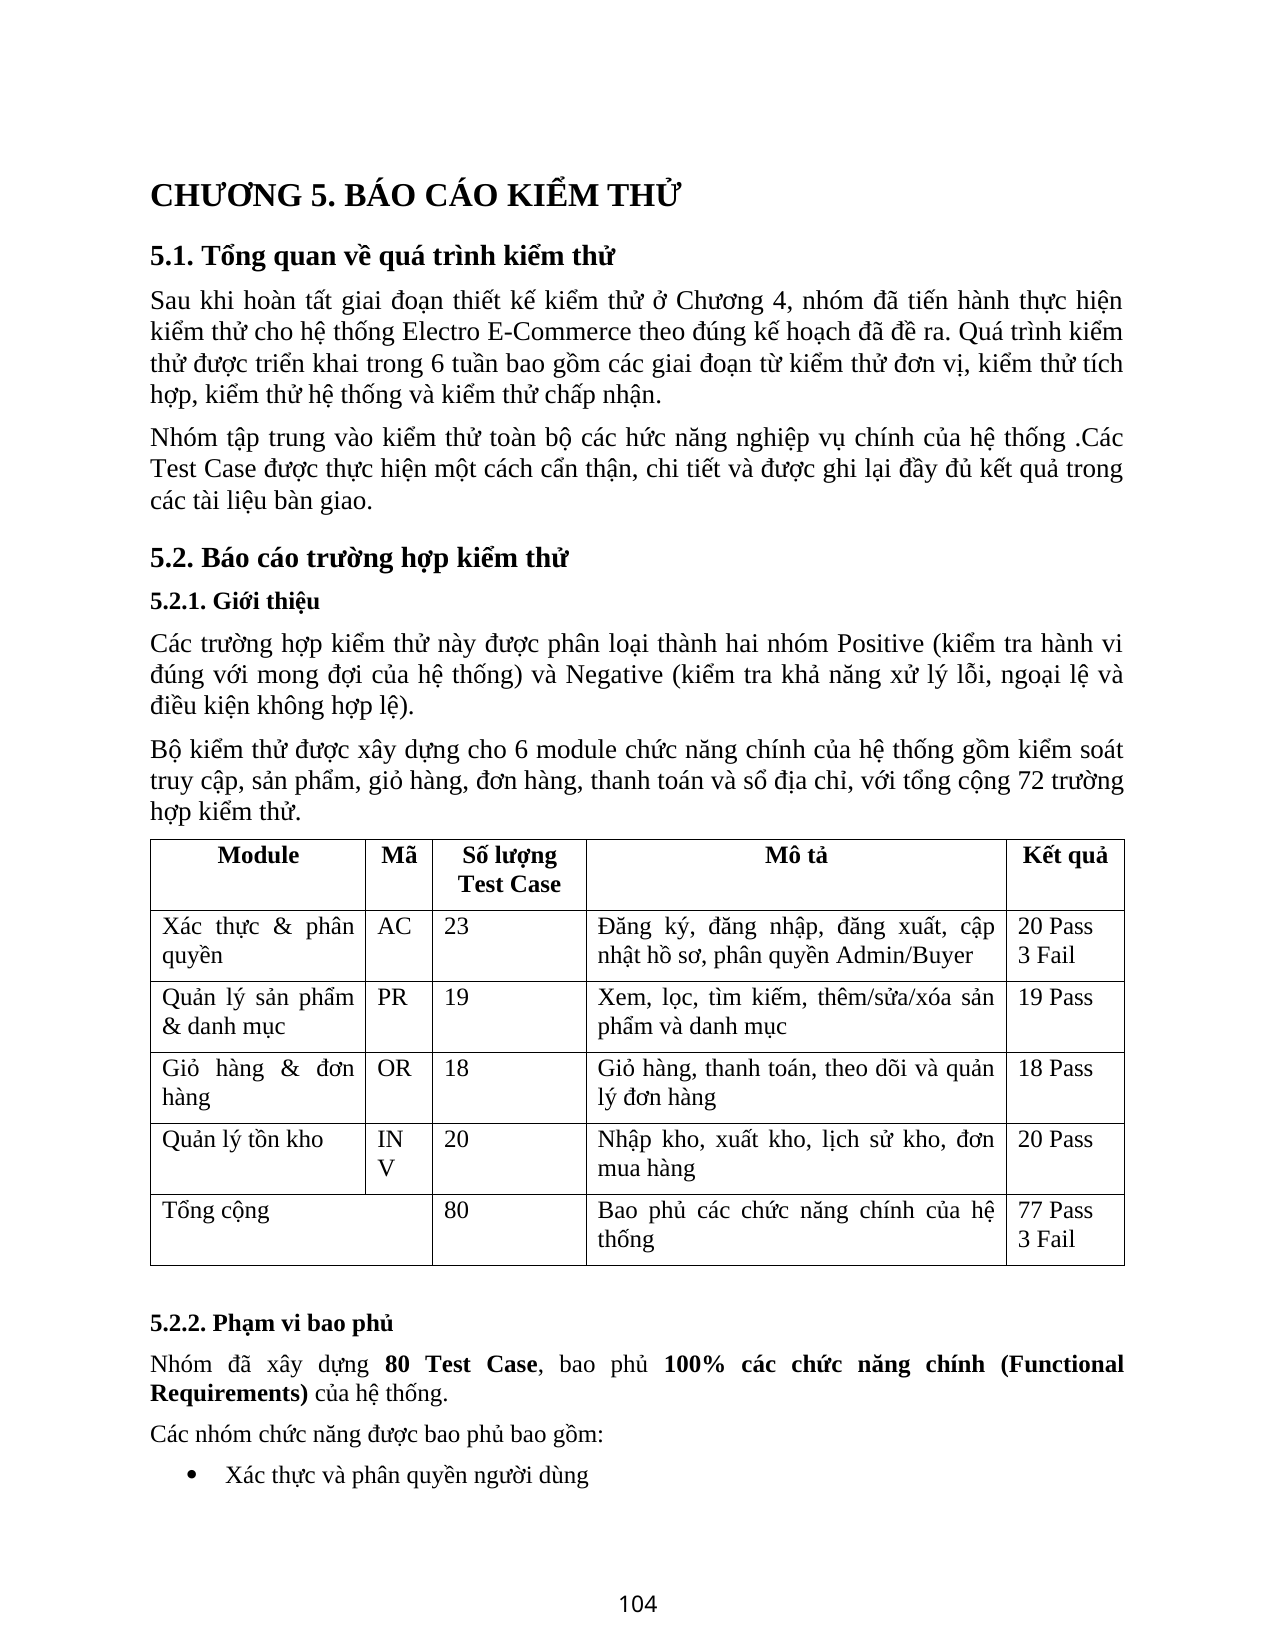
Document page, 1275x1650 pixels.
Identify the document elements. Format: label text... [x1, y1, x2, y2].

list Xác thực và phân quyền người dùng [187, 1460, 1125, 1489]
text Các nhóm chức năng được bao phủ bao gồm: [150, 1419, 1125, 1448]
table_cell PR [366, 982, 432, 1052]
text Nhóm đã xây dựng 80 Test Case, bao phủ 100% các chức năng chính (Functional Requirements) của hệ thống. [150, 1349, 1125, 1406]
table_header Mã [366, 840, 432, 910]
table_cell 20 Pass 3 Fail [1007, 911, 1124, 981]
table_cell 23 [433, 911, 586, 981]
table_cell AC [366, 911, 432, 981]
table_cell Tổng cộng [151, 1195, 432, 1265]
table_cell 77 Pass 3 Fail [1007, 1195, 1124, 1265]
table_cell 20 [433, 1124, 586, 1194]
table_cell Bao phủ các chức năng chính của hệ thống [587, 1195, 1006, 1265]
table_cell Quản lý tồn kho [151, 1124, 365, 1194]
table_cell Xác thực & phân quyền [151, 911, 365, 981]
text 5.2.2. Phạm vi bao phủ [150, 1308, 1125, 1336]
text CHƯƠNG 5. BÁO CÁO KIỂM THỬ [150, 175, 1125, 213]
text Bộ kiểm thử được xây dựng cho 6 module chức năng chính của hệ thống gồm kiểm soát truy cập, sản phẩm, giỏ hàng, đơn hàng, thanh toán và sổ địa chỉ, với tổng cộng 72 trường hợp kiểm thử. [150, 733, 1125, 827]
table_cell Giỏ hàng & đơn hàng [151, 1053, 365, 1123]
text 5.2.1. Giới thiệu [150, 586, 1125, 615]
table_cell Xem, lọc, tìm kiếm, thêm/sửa/xóa sản phẩm và danh mục [587, 982, 1006, 1052]
table_cell 80 [433, 1195, 586, 1265]
table_header Module [151, 840, 365, 910]
table_cell 18 Pass [1007, 1053, 1124, 1123]
text Các trường hợp kiểm thử này được phân loại thành hai nhóm Positive (kiểm tra hành vi đúng với mong đợi của hệ thống) và Negative (kiểm tra khả năng xử lý lỗi, ngoại lệ và điều kiện không hợp lệ). [150, 627, 1125, 721]
table_header Mô tả [587, 840, 1006, 910]
table_header Số lượng Test Case [433, 840, 586, 910]
table_cell INV [366, 1124, 432, 1194]
table_cell Giỏ hàng, thanh toán, theo dõi và quản lý đơn hàng [587, 1053, 1006, 1123]
table_cell Quản lý sản phẩm & danh mục [151, 982, 365, 1052]
table_cell OR [366, 1053, 432, 1123]
table_cell 18 [433, 1053, 586, 1123]
text 5.2. Báo cáo trường hợp kiểm thử [150, 540, 1125, 573]
table_cell 20 Pass [1007, 1124, 1124, 1194]
text 5.1. Tổng quan về quá trình kiểm thử [150, 238, 1125, 272]
table_header Kết quả [1007, 840, 1124, 910]
table_cell 19 Pass [1007, 982, 1124, 1052]
table_cell Đăng ký, đăng nhập, đăng xuất, cập nhật hồ sơ, phân quyền Admin/Buyer [587, 911, 1006, 981]
table_cell Nhập kho, xuất kho, lịch sử kho, đơn mua hàng [587, 1124, 1006, 1194]
text Nhóm tập trung vào kiểm thử toàn bộ các hức năng nghiệp vụ chính của hệ thống .Các Test Case được thực hiện một cách cẩn thận, chi tiết và được ghi lại đầy đủ kết quả trong các tài liệu bàn giao. [150, 421, 1125, 515]
table_cell 19 [433, 982, 586, 1052]
text Sau khi hoàn tất giai đoạn thiết kế kiểm thử ở Chương 4, nhóm đã tiến hành thực hiện kiểm thử cho hệ thống Electro E-Commerce theo đúng kế hoạch đã đề ra. Quá trình kiểm thử được triển khai trong 6 tuần bao gồm các giai đoạn từ kiểm thử đơn vị, kiểm thử tích hợp, kiểm thử hệ thống và kiểm thử chấp nhận. [150, 284, 1125, 409]
